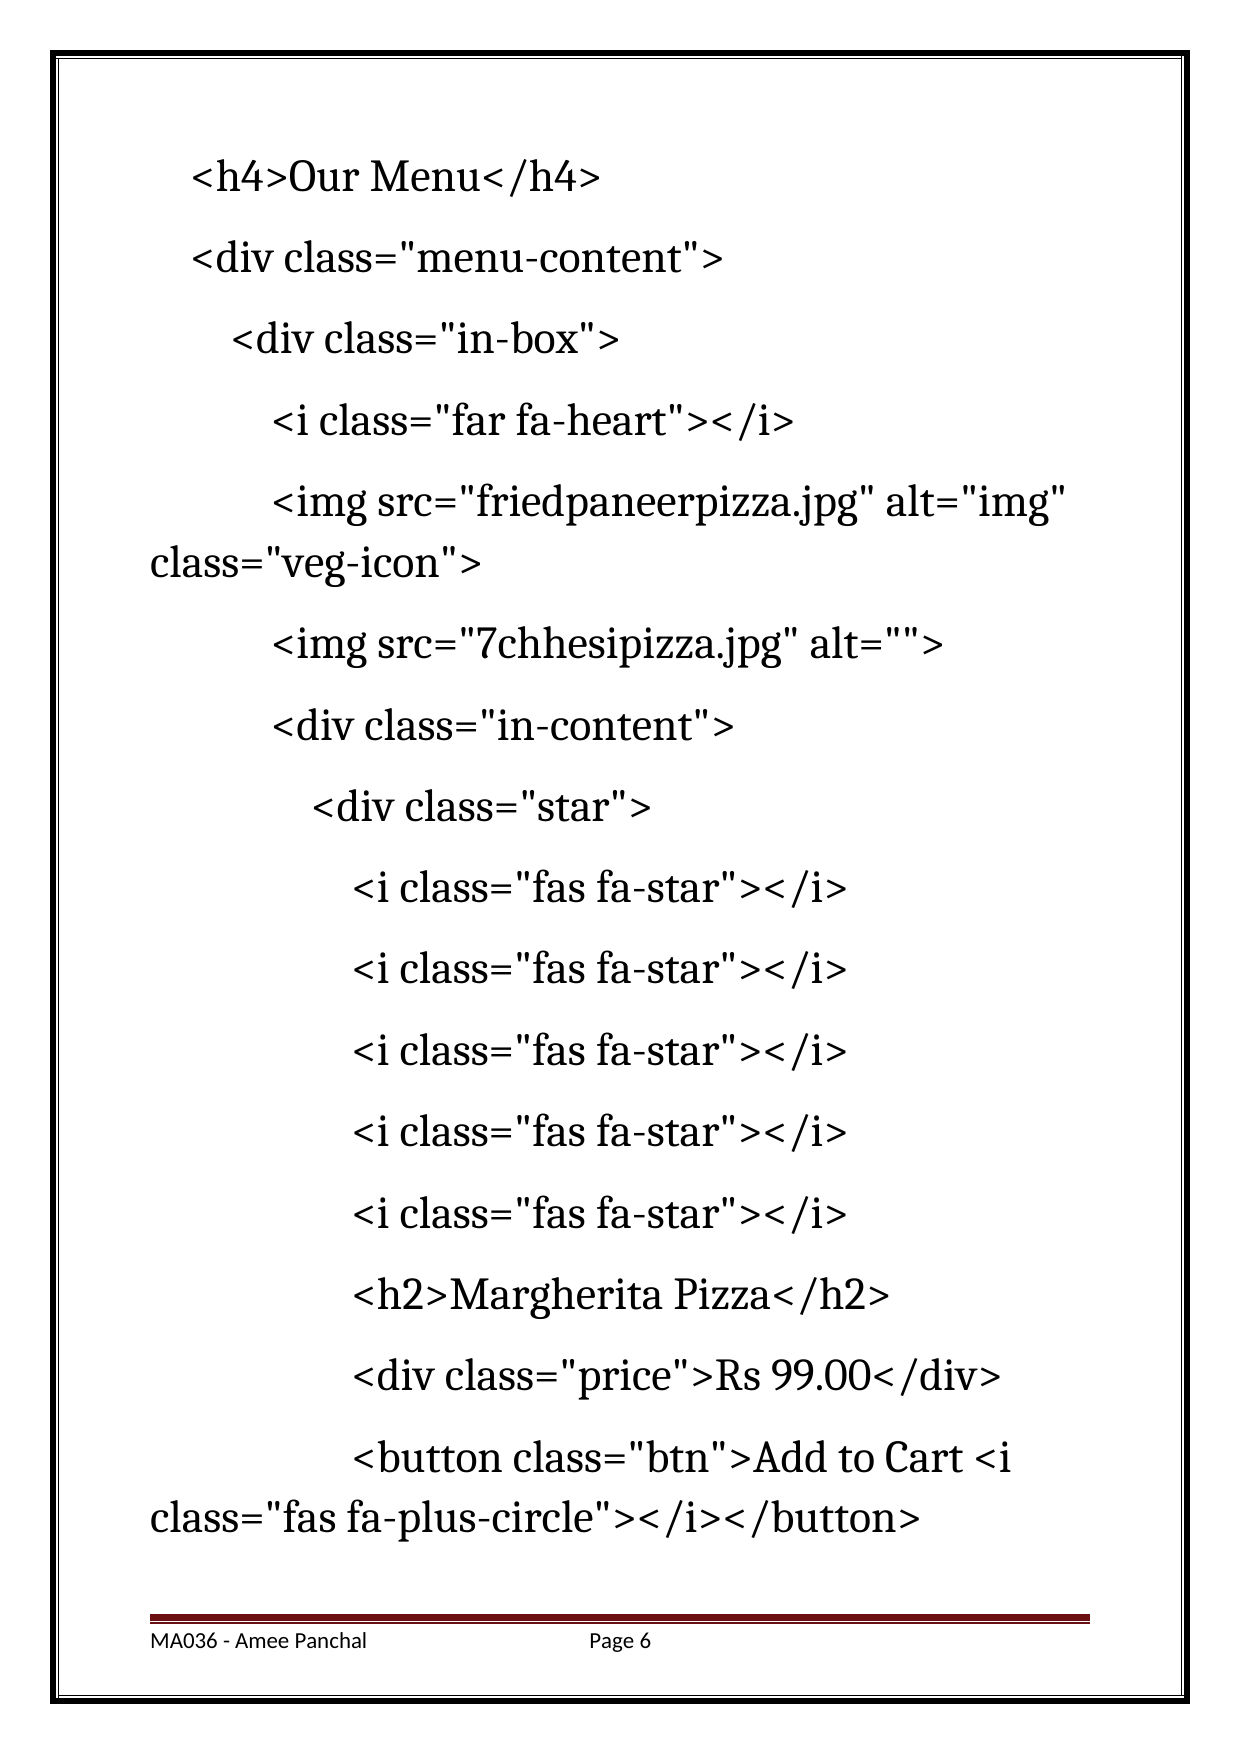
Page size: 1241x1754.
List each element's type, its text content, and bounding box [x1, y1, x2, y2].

text <img src="friedpaneerpizza.jpg" alt="img" class="veg-icon"> [150, 475, 1090, 589]
text <i class="fas fa-star"></i> [150, 1024, 1090, 1077]
text <div class="star"> [150, 780, 1090, 833]
text <div class="in-content"> [150, 699, 1090, 751]
text <img src="7chhesipizza.jpg" alt=""> [150, 617, 1090, 670]
text <i class="fas fa-star"></i> [150, 1187, 1090, 1239]
text <div class="price">Rs 99.00</div> [150, 1349, 1090, 1402]
text <div class="in-box"> [150, 313, 1090, 365]
text <i class="far fa-heart"></i> [150, 394, 1090, 447]
text <div class="menu-content"> [150, 231, 1090, 284]
text <h4>Our Menu</h4> [150, 150, 1090, 203]
text <i class="fas fa-star"></i> [150, 943, 1090, 995]
text <i class="fas fa-star"></i> [150, 1105, 1090, 1158]
text <h2>Margherita Pizza</h2> [150, 1268, 1090, 1321]
text <button class="btn">Add to Cart <i class="fas fa-plus-circle"></i></button> [150, 1431, 1090, 1544]
text <i class="fas fa-star"></i> [150, 861, 1090, 914]
